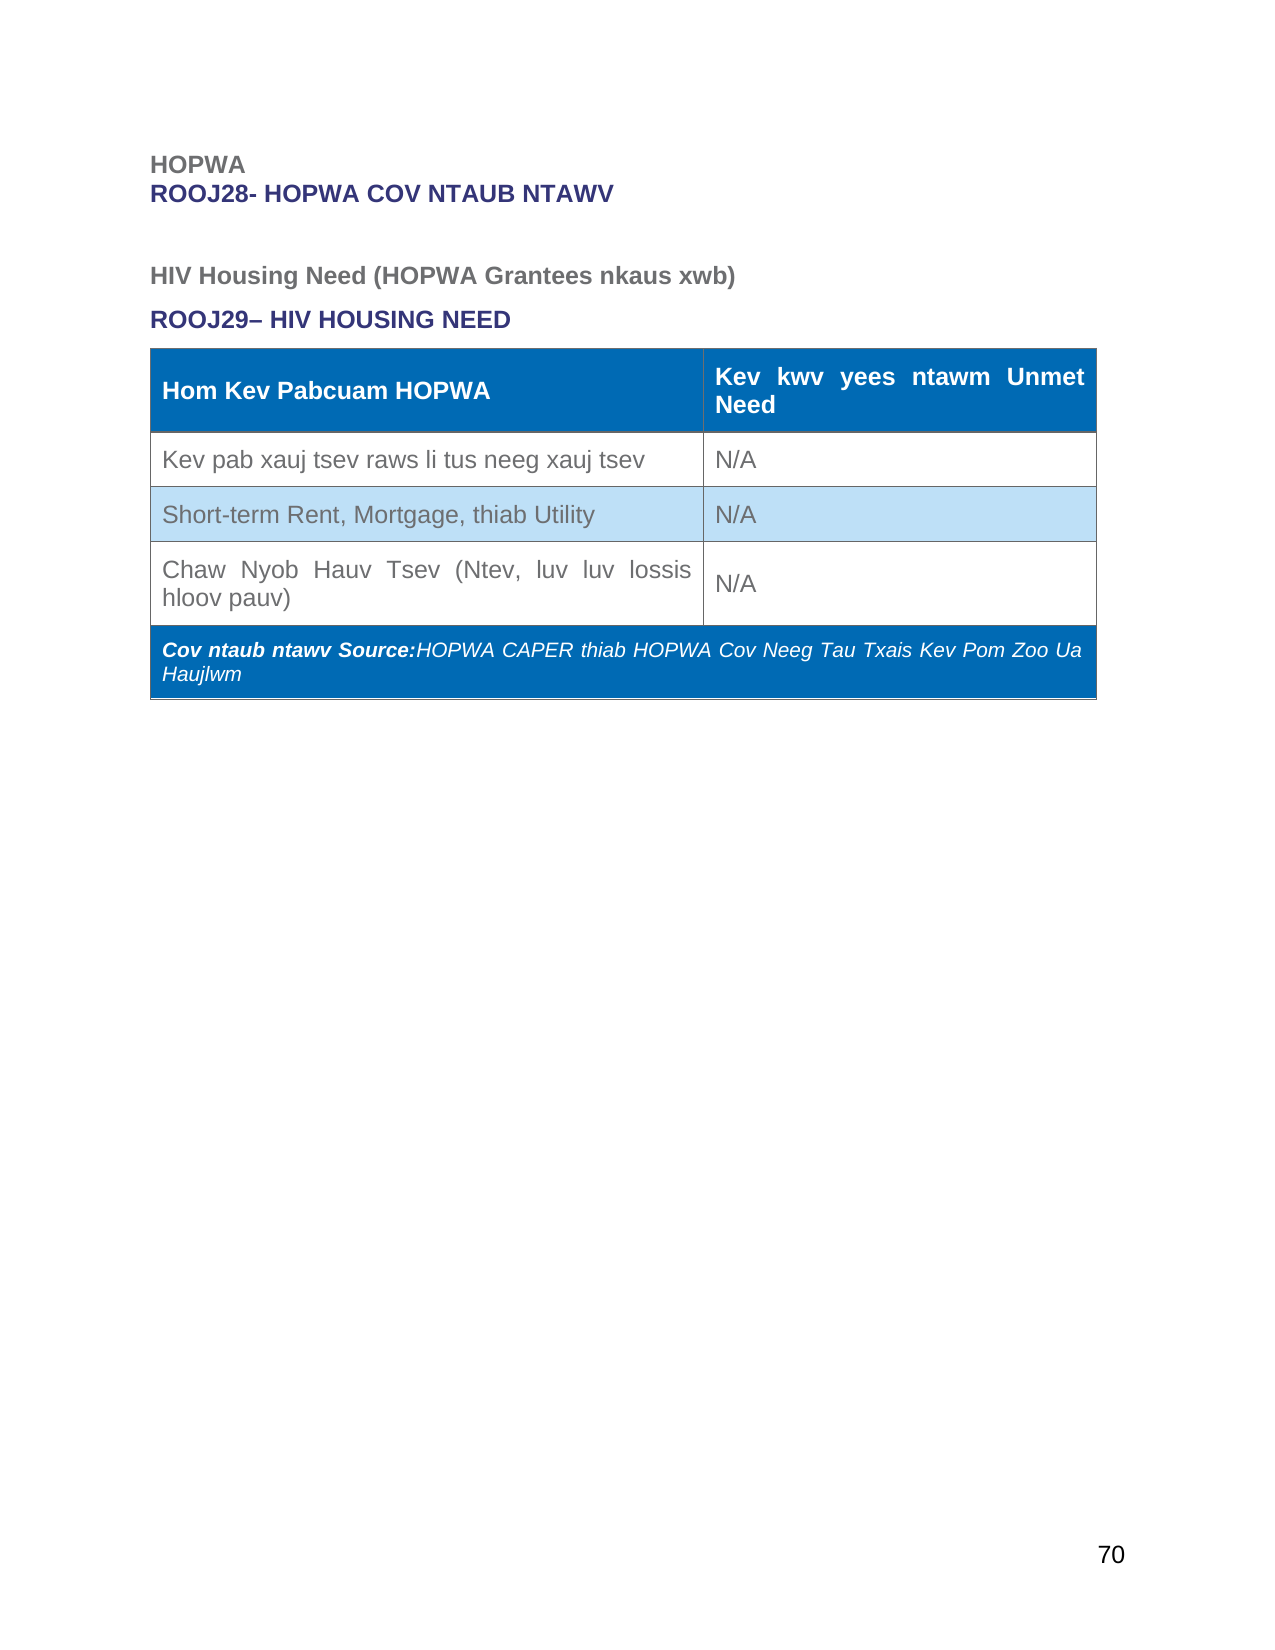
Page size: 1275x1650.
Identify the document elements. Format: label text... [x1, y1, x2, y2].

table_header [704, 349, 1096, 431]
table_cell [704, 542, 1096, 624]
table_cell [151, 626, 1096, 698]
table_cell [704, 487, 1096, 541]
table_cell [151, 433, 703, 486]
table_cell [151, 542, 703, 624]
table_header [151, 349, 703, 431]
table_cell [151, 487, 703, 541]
text HIV Housing Need (HOPWA Grantees nkaus xwb) [150, 261, 1125, 290]
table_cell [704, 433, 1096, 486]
text HOPWA Rooj28- HOPWA cov ntaub ntawv [150, 150, 1125, 207]
text Rooj29– HIV Housing Need [150, 304, 1125, 333]
